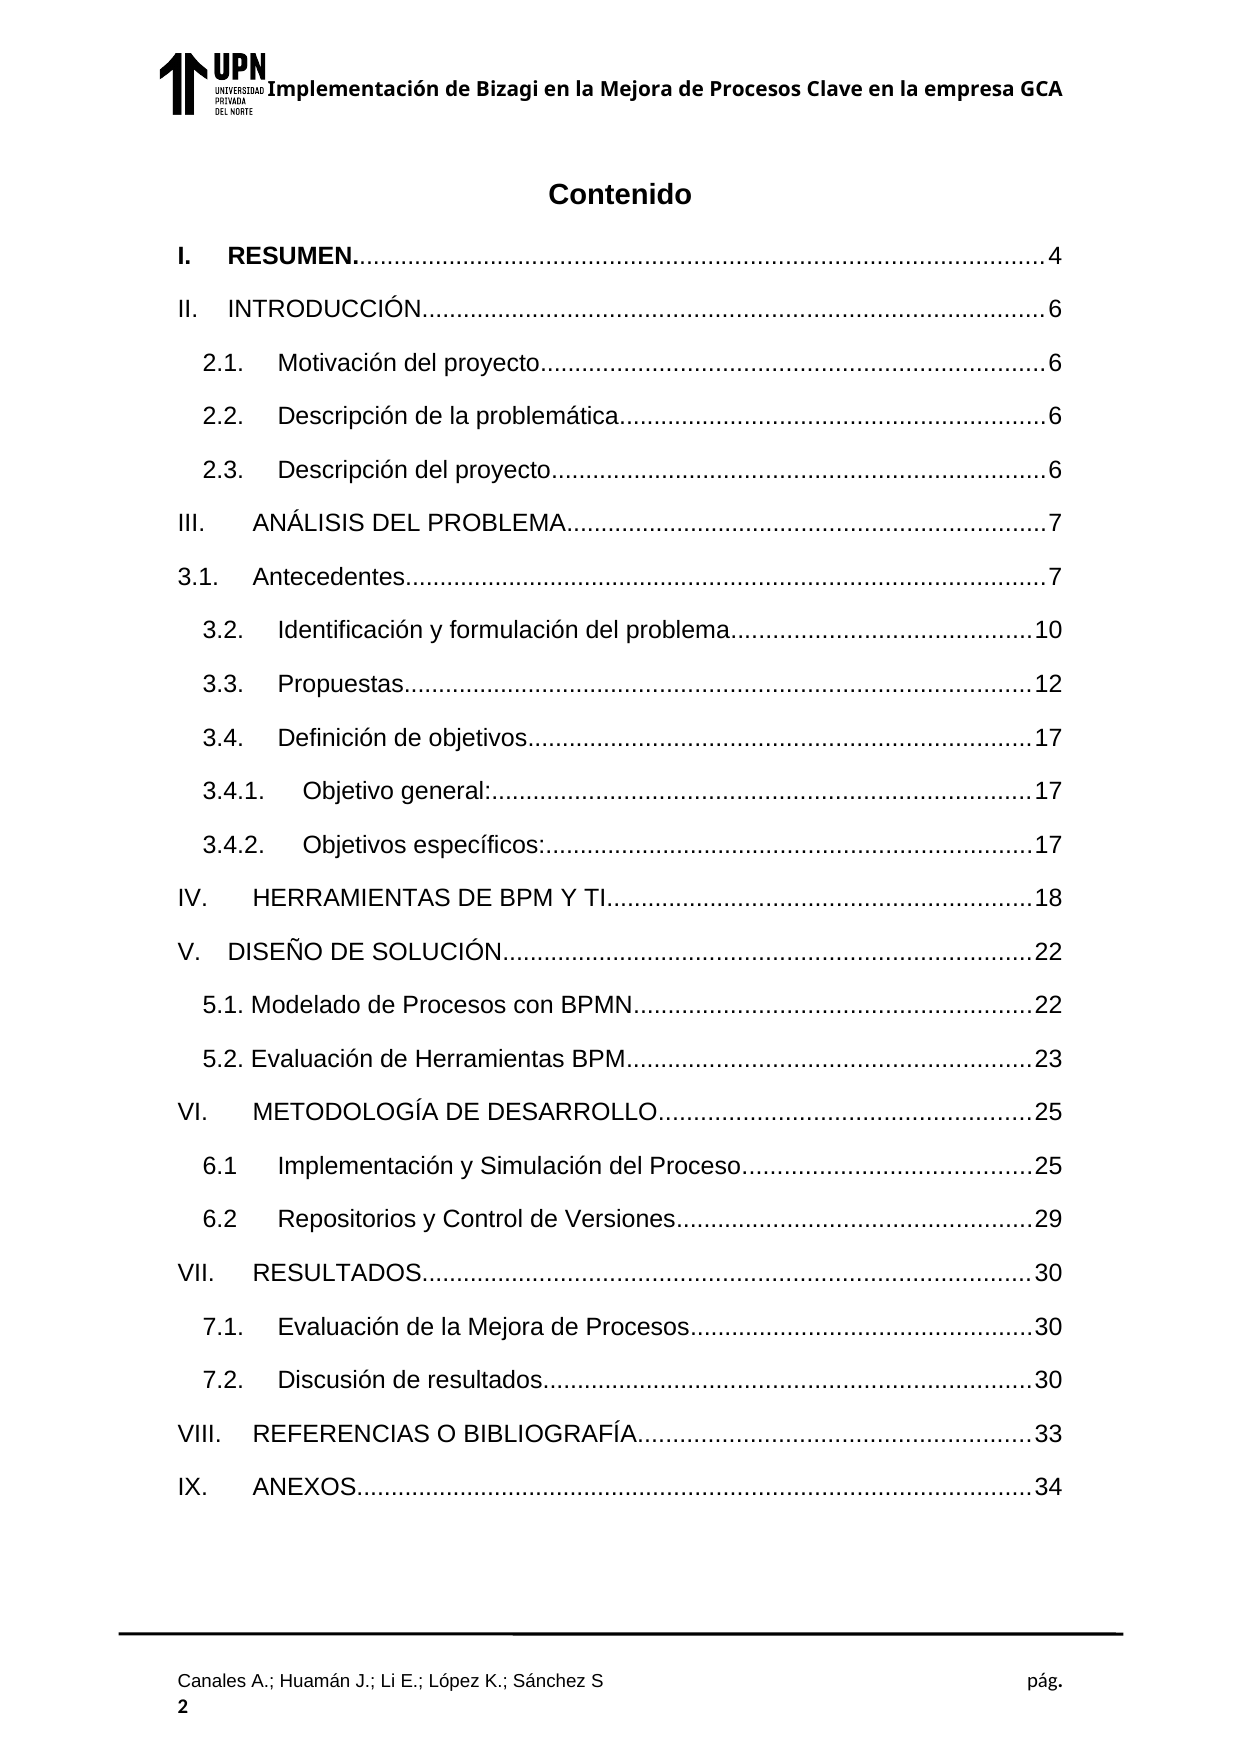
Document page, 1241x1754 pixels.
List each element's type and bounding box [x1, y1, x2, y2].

picture [159, 53, 265, 115]
